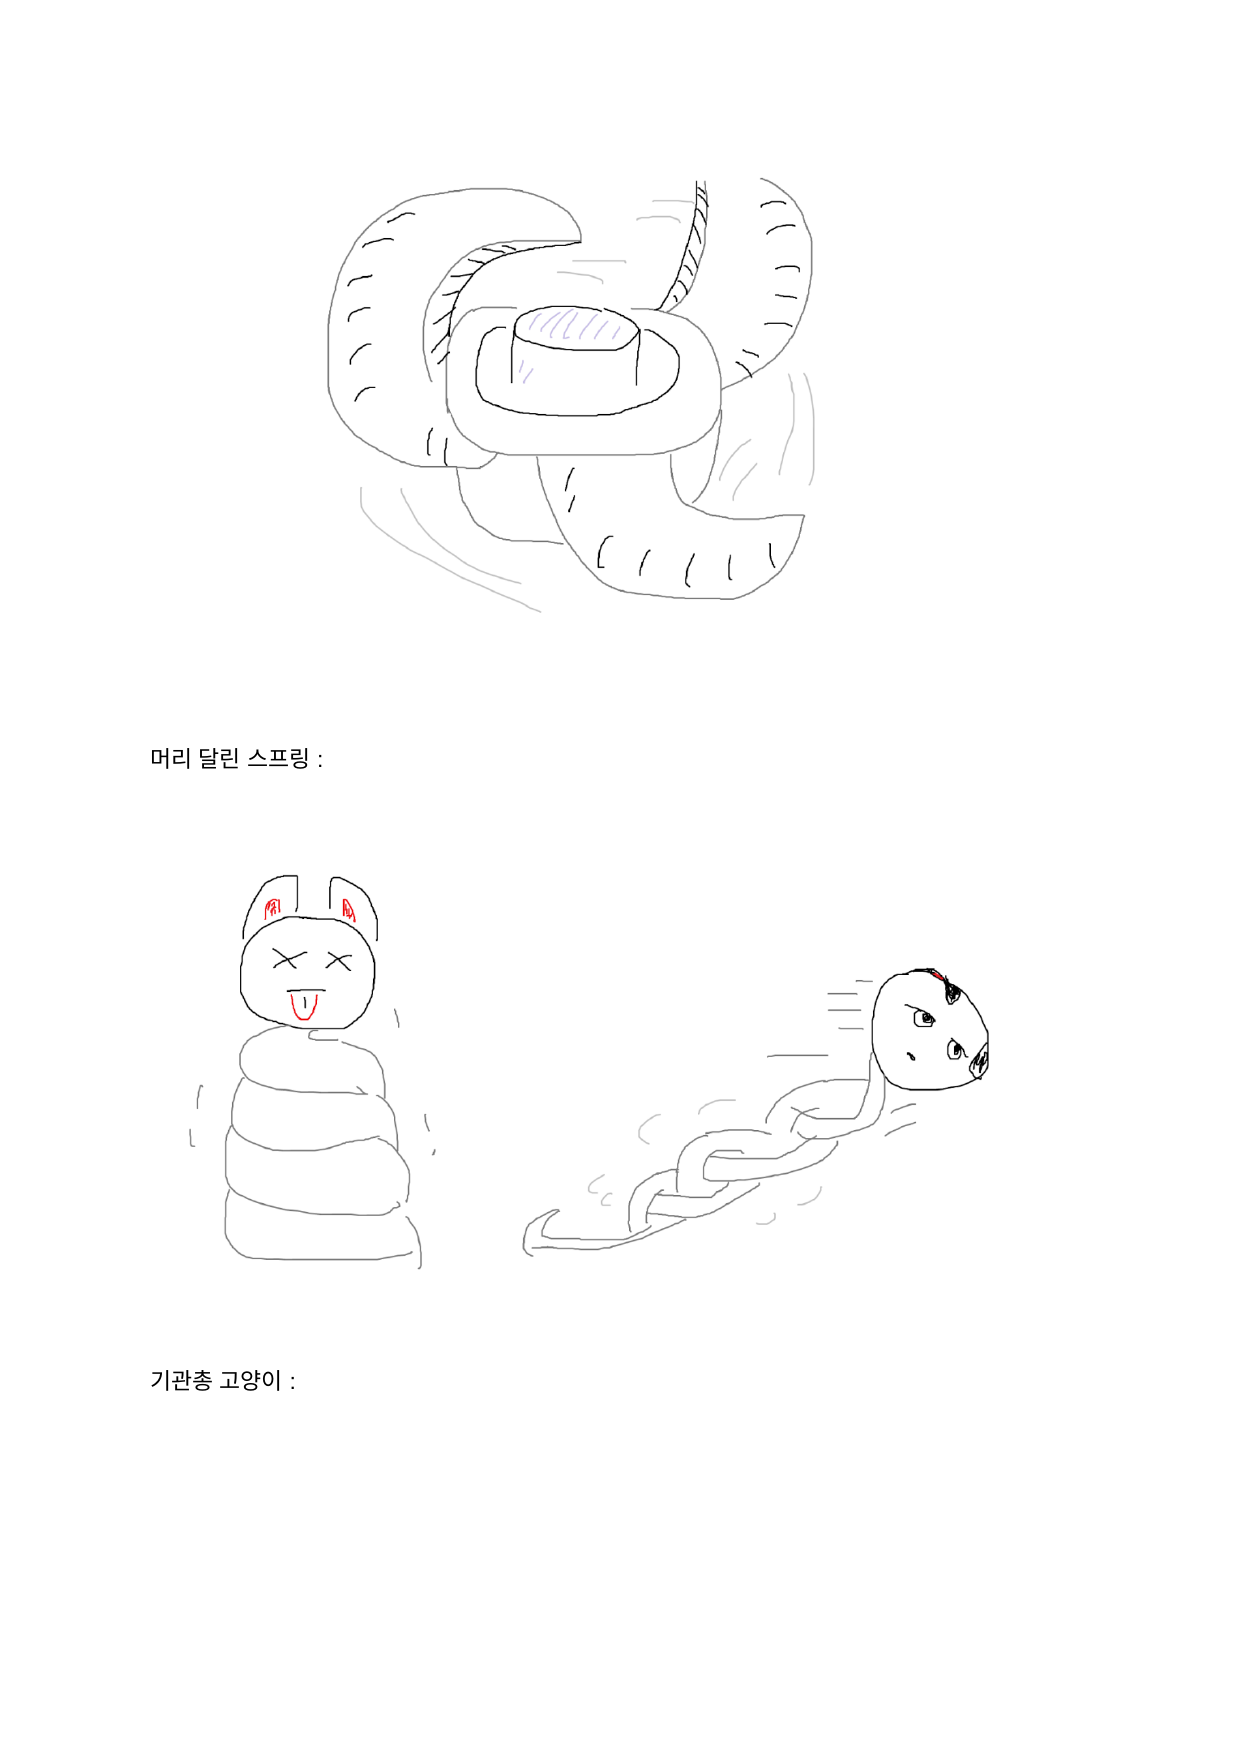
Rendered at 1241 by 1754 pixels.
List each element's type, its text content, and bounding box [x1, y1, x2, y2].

text 기관총 고양이 : [150, 1363, 1090, 1396]
picture [150, 833, 1091, 1276]
picture [150, 177, 1091, 620]
text 머리 달린 스프링 : [150, 741, 1090, 774]
